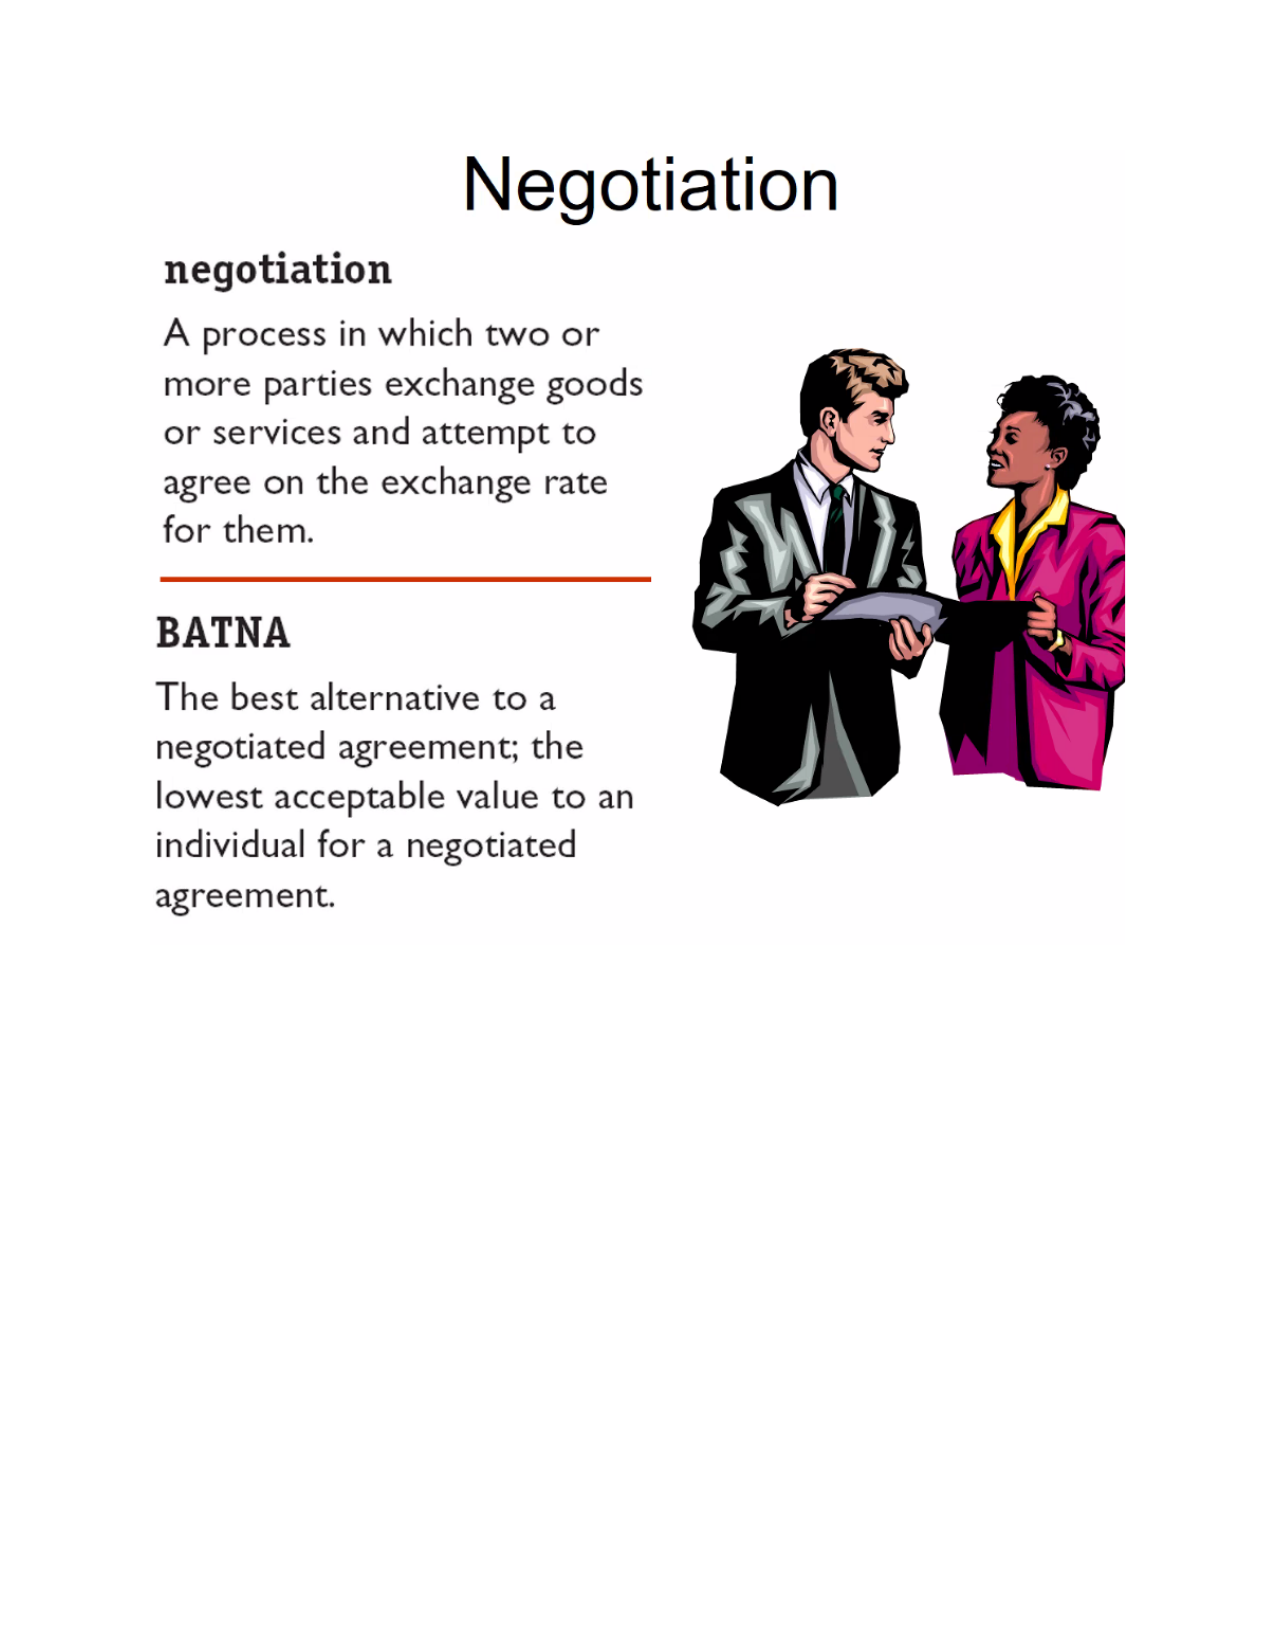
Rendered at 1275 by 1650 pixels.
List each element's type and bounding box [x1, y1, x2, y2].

picture [150, 150, 1125, 945]
